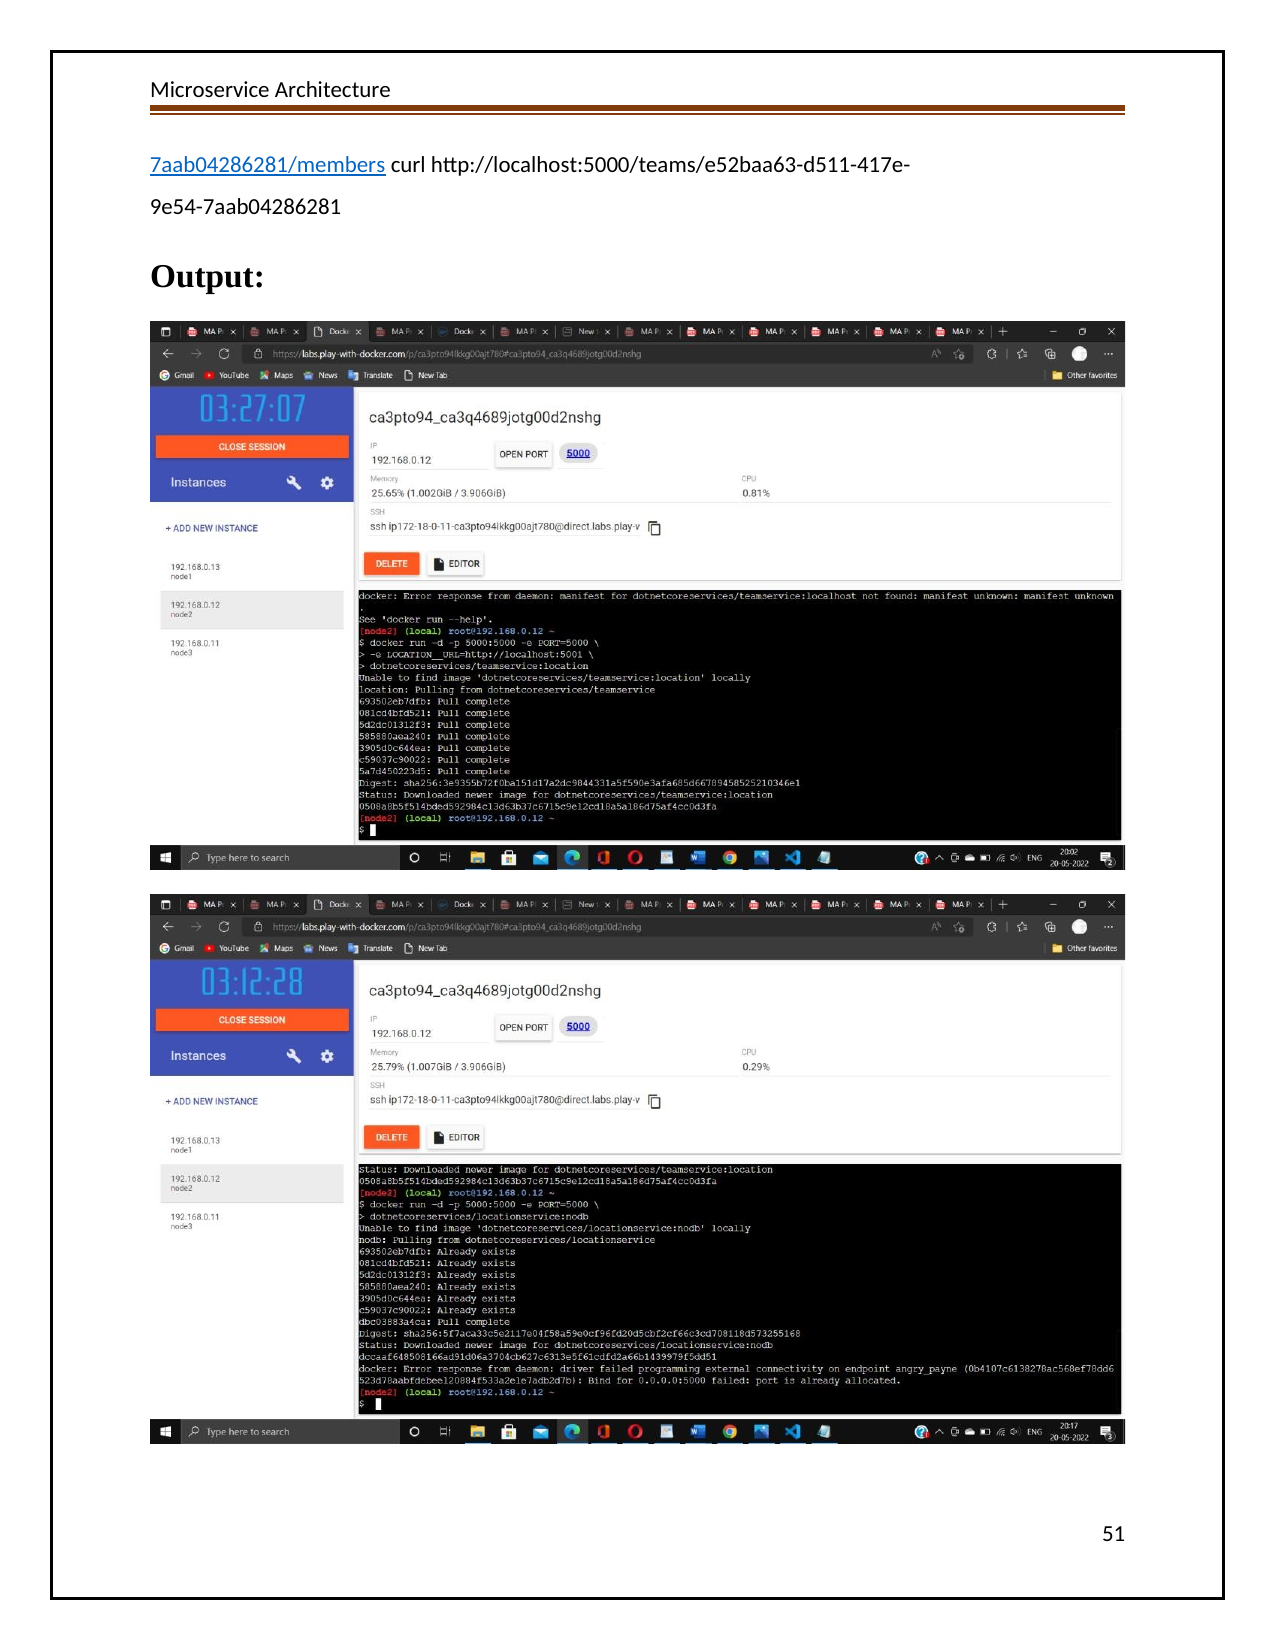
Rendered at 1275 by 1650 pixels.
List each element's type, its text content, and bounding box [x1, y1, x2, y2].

text Output: [150, 256, 1125, 295]
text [148, 150, 917, 220]
picture [150, 894, 1125, 1444]
picture [150, 321, 1125, 870]
